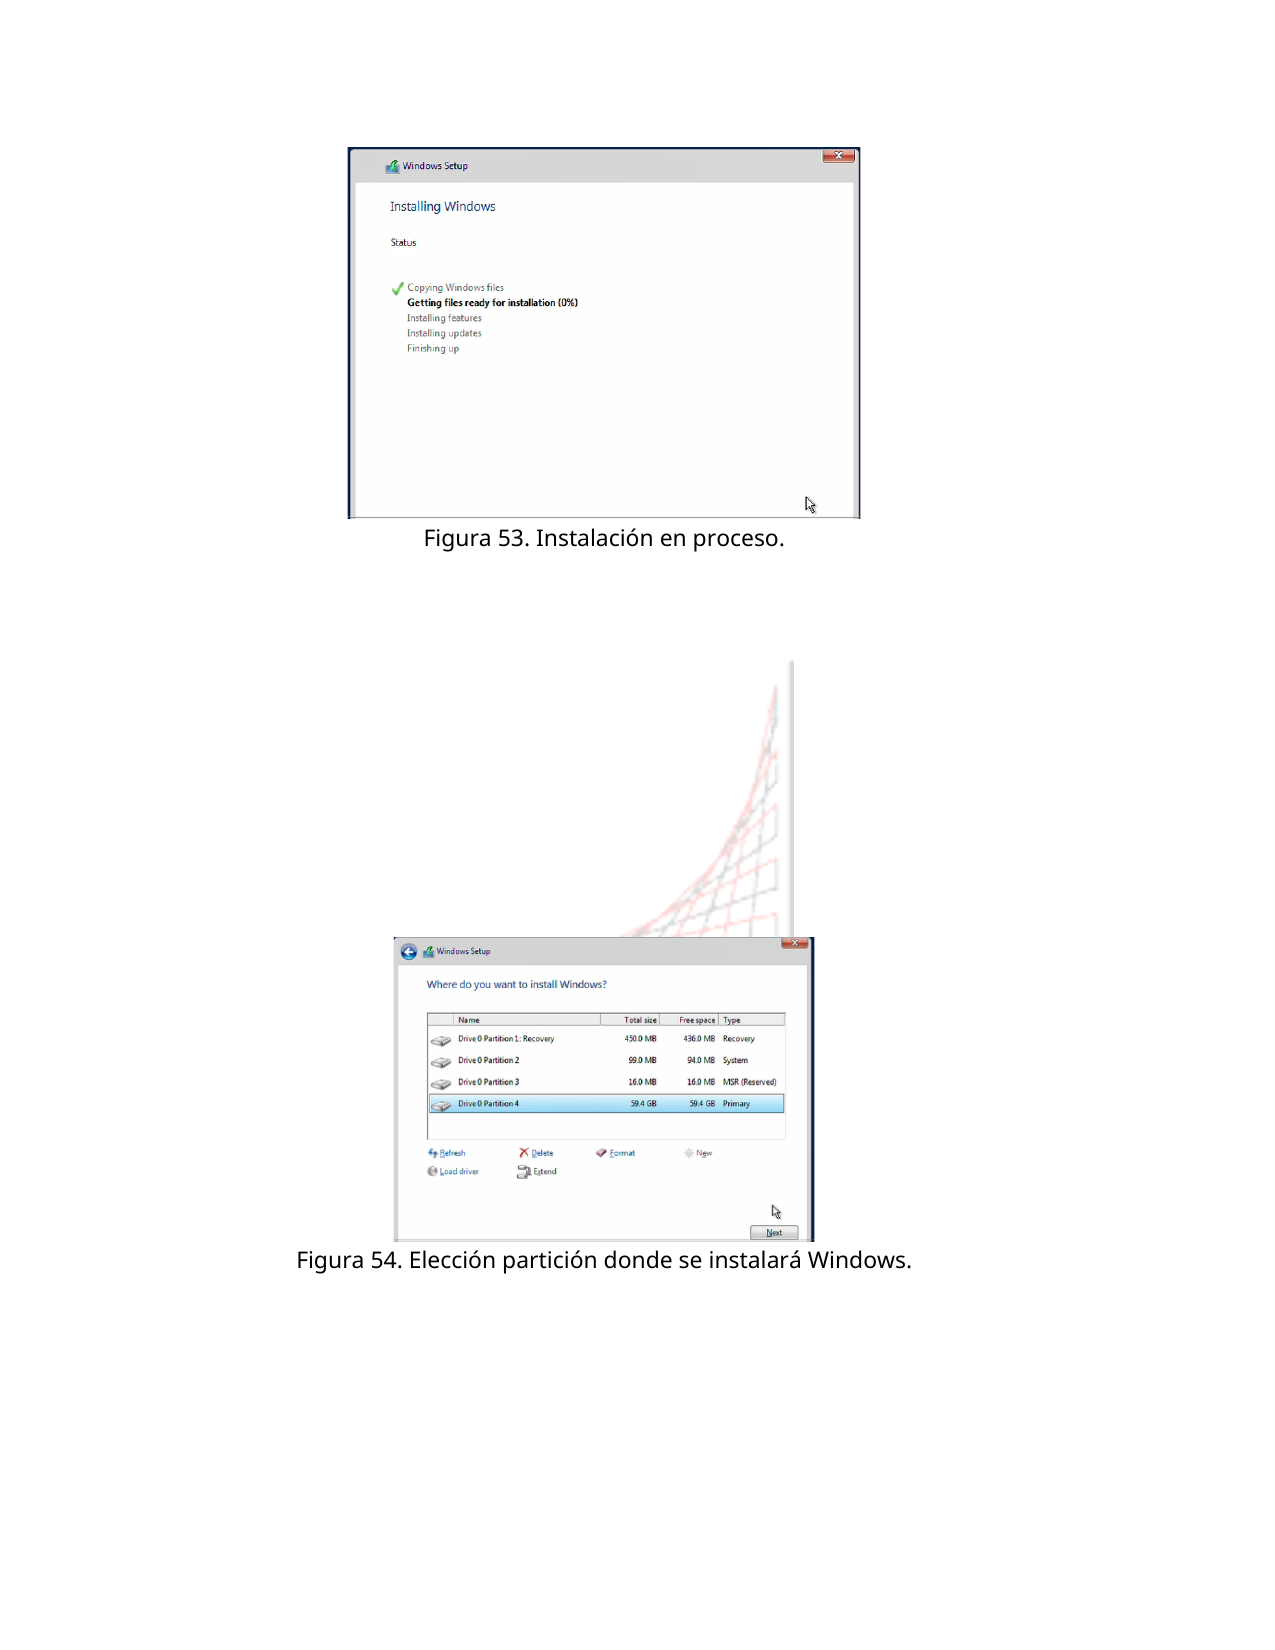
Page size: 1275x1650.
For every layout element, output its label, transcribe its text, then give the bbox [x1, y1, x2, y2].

picture [347, 147, 861, 519]
list Figura 53. Instalación en proceso. [252, 521, 956, 553]
picture [393, 937, 815, 1242]
list Figura 54. Elección partición donde se instalará Windows. [252, 1244, 956, 1276]
